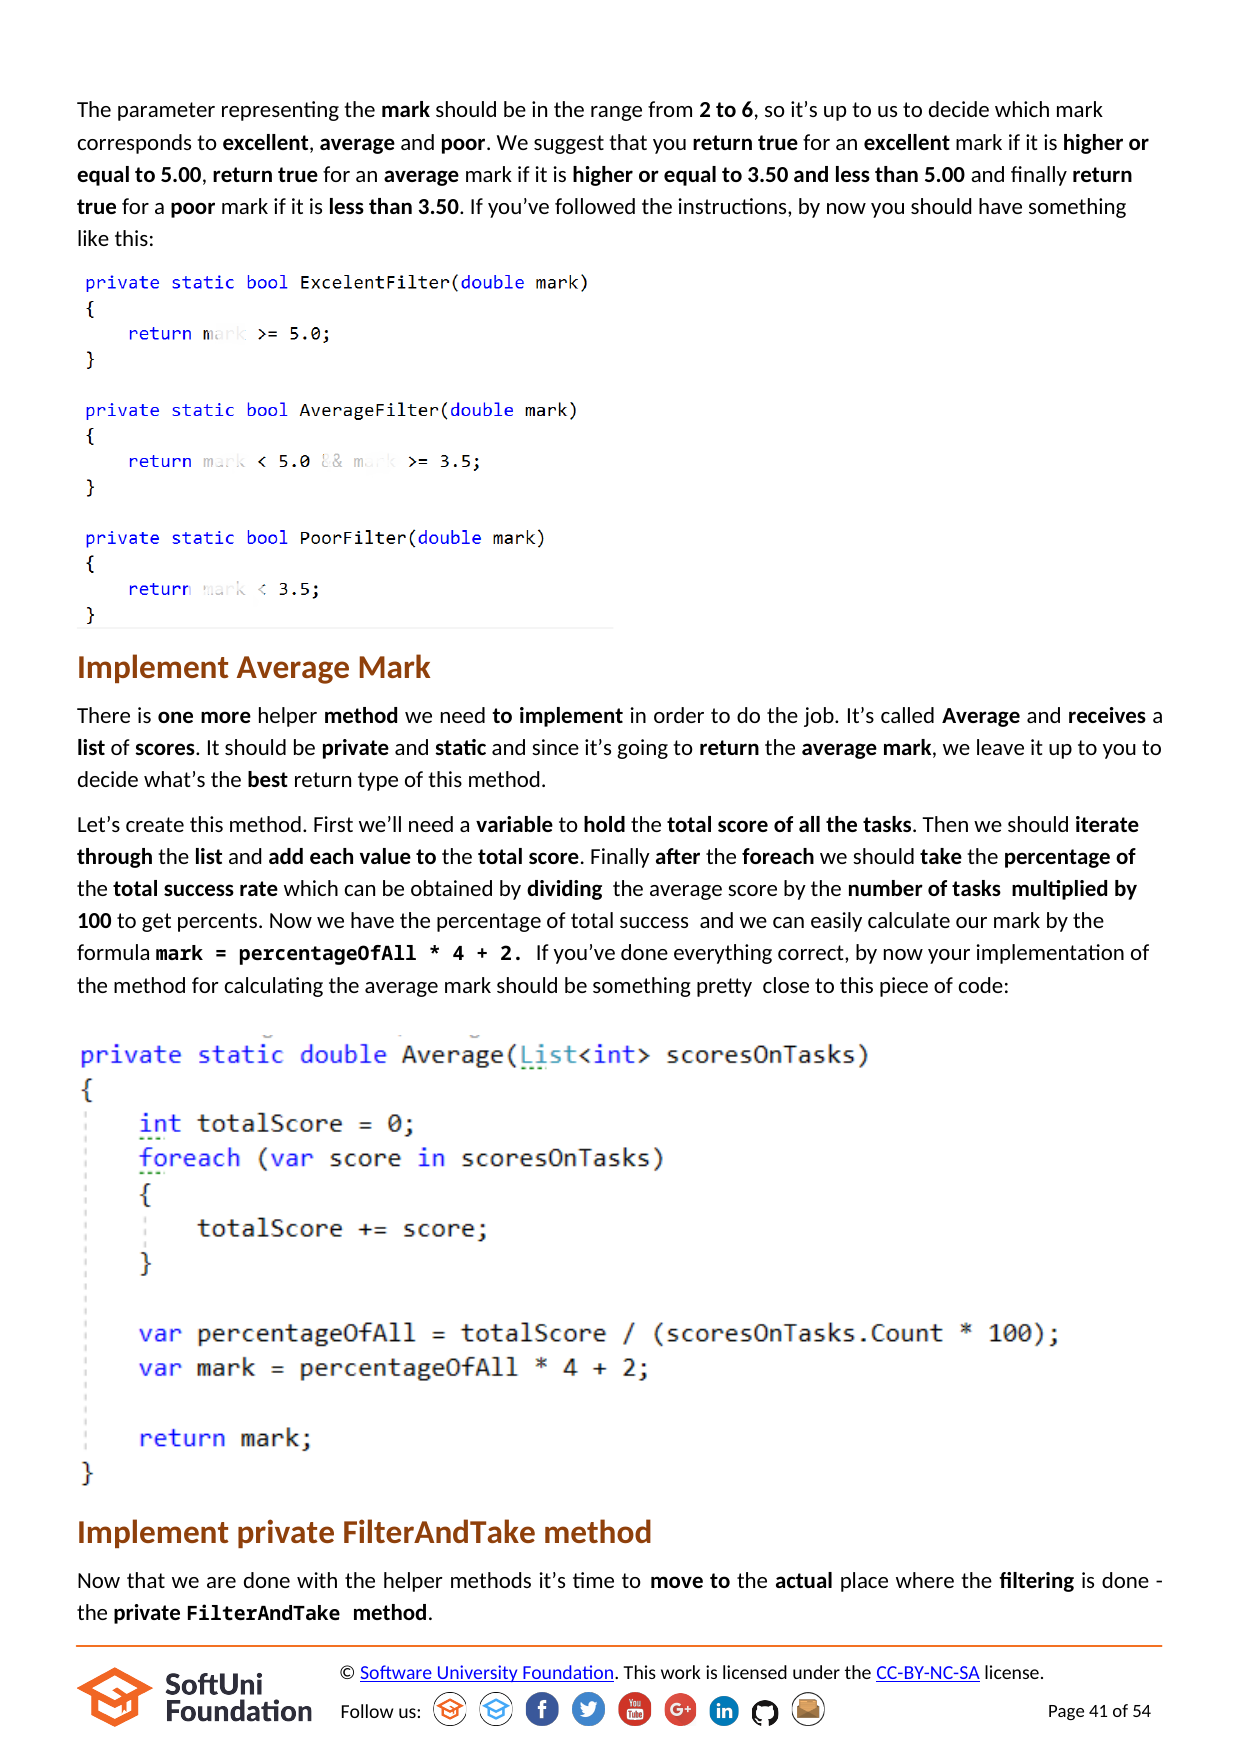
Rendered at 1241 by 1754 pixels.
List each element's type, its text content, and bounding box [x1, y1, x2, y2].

picture [76, 1667, 312, 1727]
picture [791, 1692, 825, 1726]
picture [730, 1717, 739, 1726]
picture [730, 1696, 739, 1705]
picture [709, 1696, 718, 1705]
picture [752, 1700, 779, 1726]
picture [479, 1692, 513, 1726]
picture [433, 1692, 467, 1726]
text Now that we are done with the helper methods it’s time to move to the actual place where the filtering is done - the private FilterAndTake method. [77, 1566, 1163, 1627]
subtitle Implement Average Mark [77, 646, 1163, 686]
picture [76, 268, 614, 629]
text There is one more helper method we need to implement in order to do the job. It’s called Average and receives a list of scores. It should be private and static and since it’s going to return the average mark, we leave it up to you to decide what’s the best return type of this method. [77, 701, 1163, 793]
picture [525, 1692, 559, 1726]
picture [572, 1692, 605, 1726]
picture [76, 1035, 1096, 1495]
picture [709, 1717, 718, 1726]
text The parameter representing the mark should be in the range from 2 to 6, so it’s up to us to decide which mark corresponds to excellent, average and poor. We suggest that you return true for an excellent mark if it is higher or equal to 5.00, return true for an average mark if it is higher or equal to 3.50 and less than 5.00 and finally return true for a poor mark if it is less than 3.50. If you’ve followed the instructions, by now you should have something like this: [77, 95, 1163, 252]
picture [664, 1693, 697, 1726]
picture [618, 1692, 652, 1726]
subtitle Implement private FilterAndTake method [77, 1511, 1163, 1552]
picture [723, 1708, 732, 1717]
